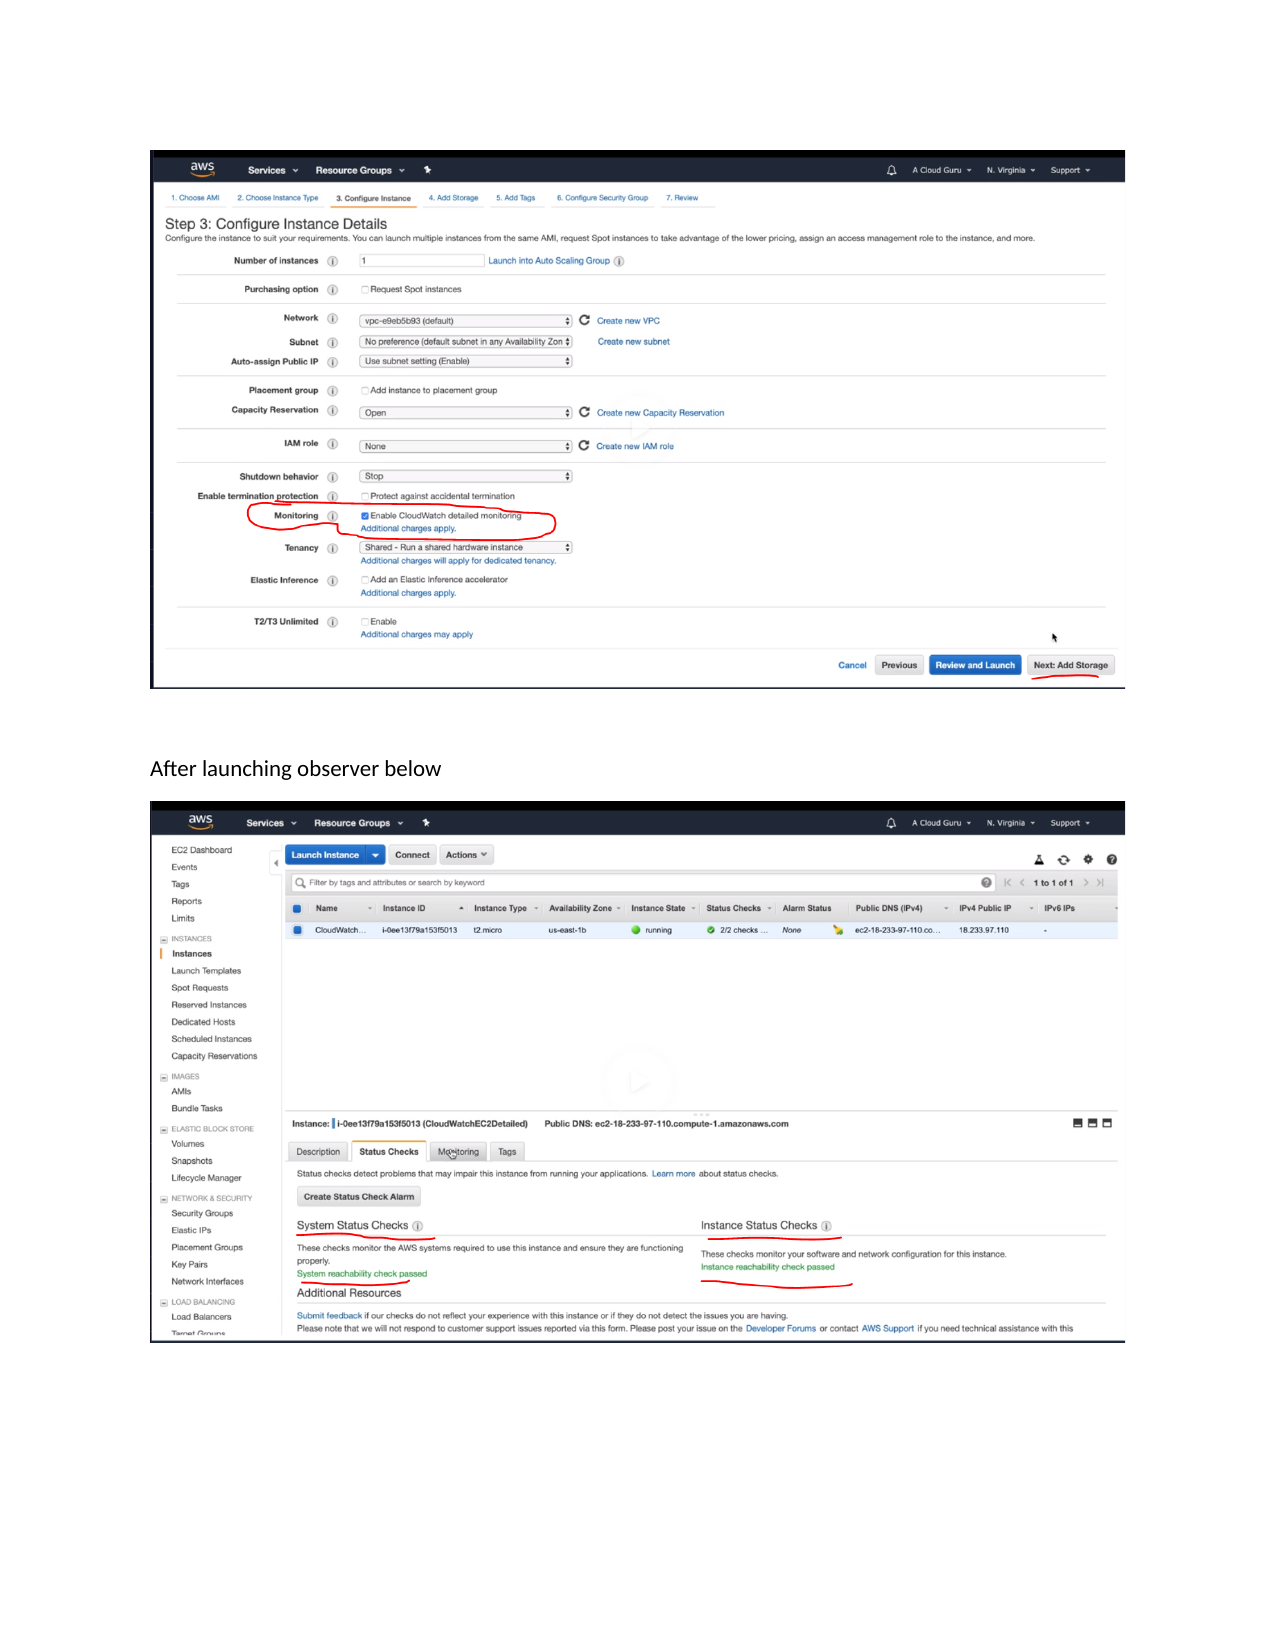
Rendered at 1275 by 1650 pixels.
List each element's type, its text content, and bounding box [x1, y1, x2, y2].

picture [150, 801, 1125, 1343]
text After launching observer below [150, 754, 1125, 783]
picture [150, 150, 1125, 689]
